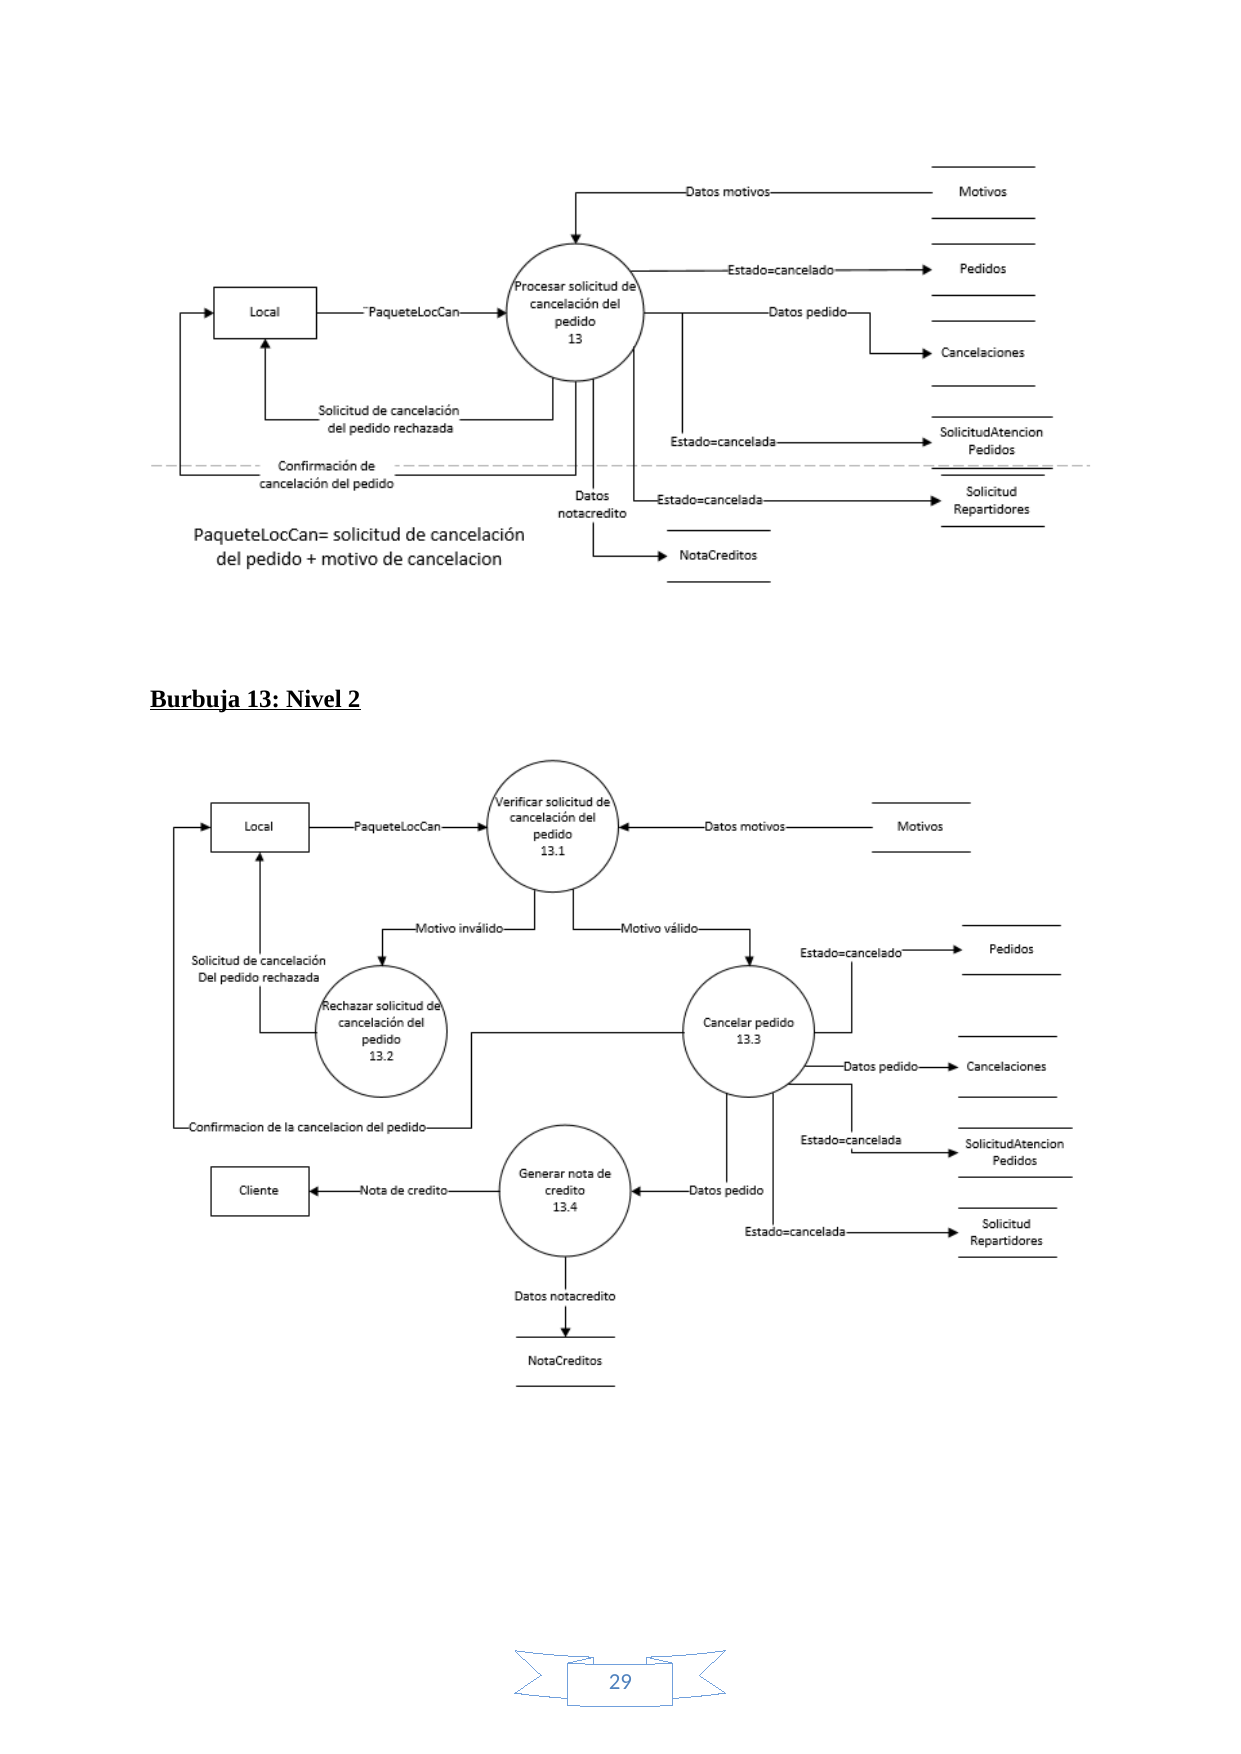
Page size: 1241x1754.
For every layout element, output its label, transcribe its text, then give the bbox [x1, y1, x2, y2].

picture [150, 150, 1091, 649]
text Burbuja 13: Nivel 2 [150, 684, 1090, 713]
picture [150, 747, 1091, 1418]
